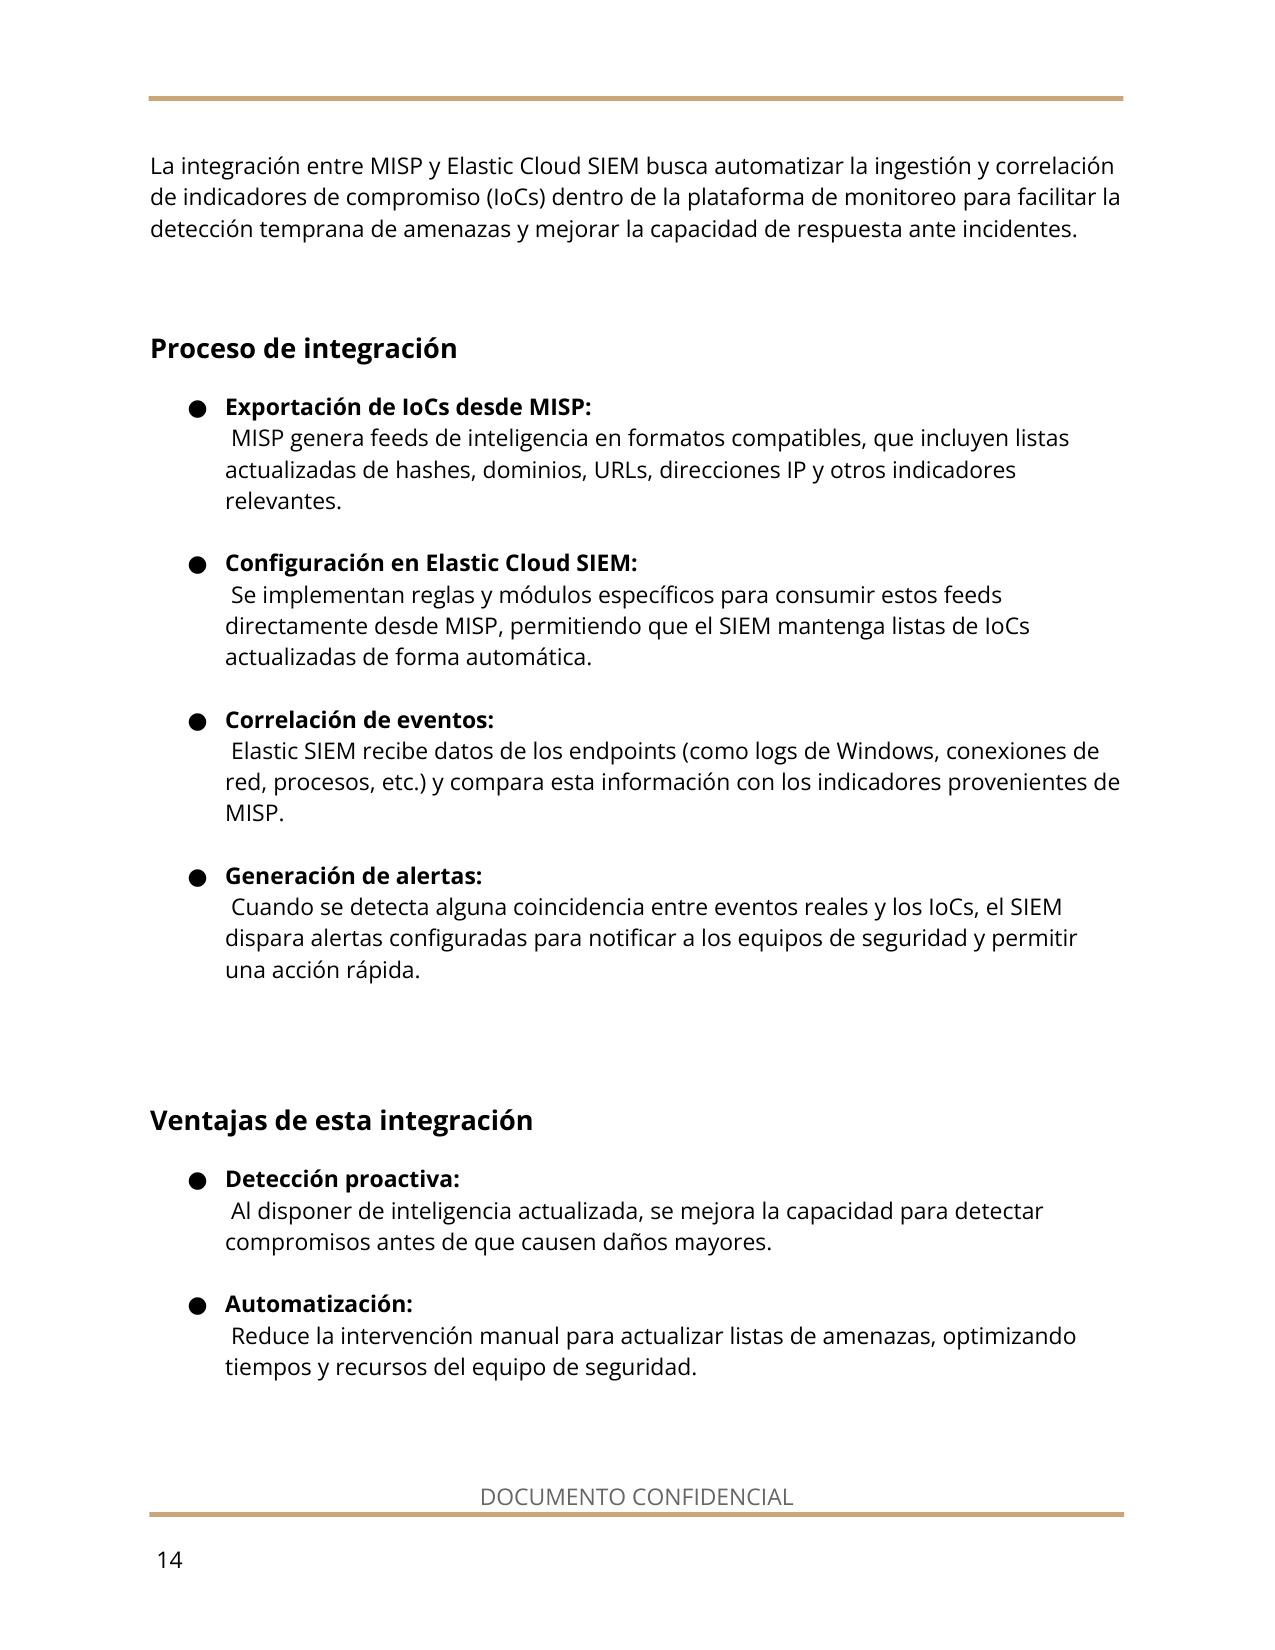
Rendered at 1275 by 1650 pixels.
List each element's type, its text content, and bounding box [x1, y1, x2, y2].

list Correlación de eventos: Elastic SIEM recibe datos de los endpoints (como logs de Windows, conexiones de red, procesos, etc.) y compara esta información con los indicadores provenientes de MISP. [187, 703, 1125, 860]
picture [149, 1512, 1125, 1517]
picture [148, 96, 1124, 101]
list Detección proactiva: Al disponer de inteligencia actualizada, se mejora la capacidad para detectar compromisos antes de que causen daños mayores. [187, 1163, 1125, 1288]
list Exportación de IoCs desde MISP: MISP genera feeds de inteligencia en formatos compatibles, que incluyen listas actualizadas de hashes, dominios, URLs, direcciones IP y otros indicadores relevantes. [187, 391, 1125, 547]
list Configuración en Elastic Cloud SIEM: Se implementan reglas y módulos específicos para consumir estos feeds directamente desde MISP, permitiendo que el SIEM mantenga listas de IoCs actualizadas de forma automática. [187, 547, 1125, 703]
subtitle Proceso de integración [150, 329, 1125, 366]
subtitle Ventajas de esta integración [150, 1101, 1125, 1138]
list Generación de alertas: Cuando se detecta alguna coincidencia entre eventos reales y los IoCs, el SIEM dispara alertas configuradas para notificar a los equipos de seguridad y permitir una acción rápida. [187, 860, 1125, 1016]
list Automatización: Reduce la intervención manual para actualizar listas de amenazas, optimizando tiempos y recursos del equipo de seguridad. [187, 1288, 1125, 1413]
text La integración entre MISP y Elastic Cloud SIEM busca automatizar la ingestión y correlación de indicadores de compromiso (IoCs) dentro de la plataforma de monitoreo para facilitar la detección temprana de amenazas y mejorar la capacidad de respuesta ante incidentes. [150, 150, 1125, 244]
